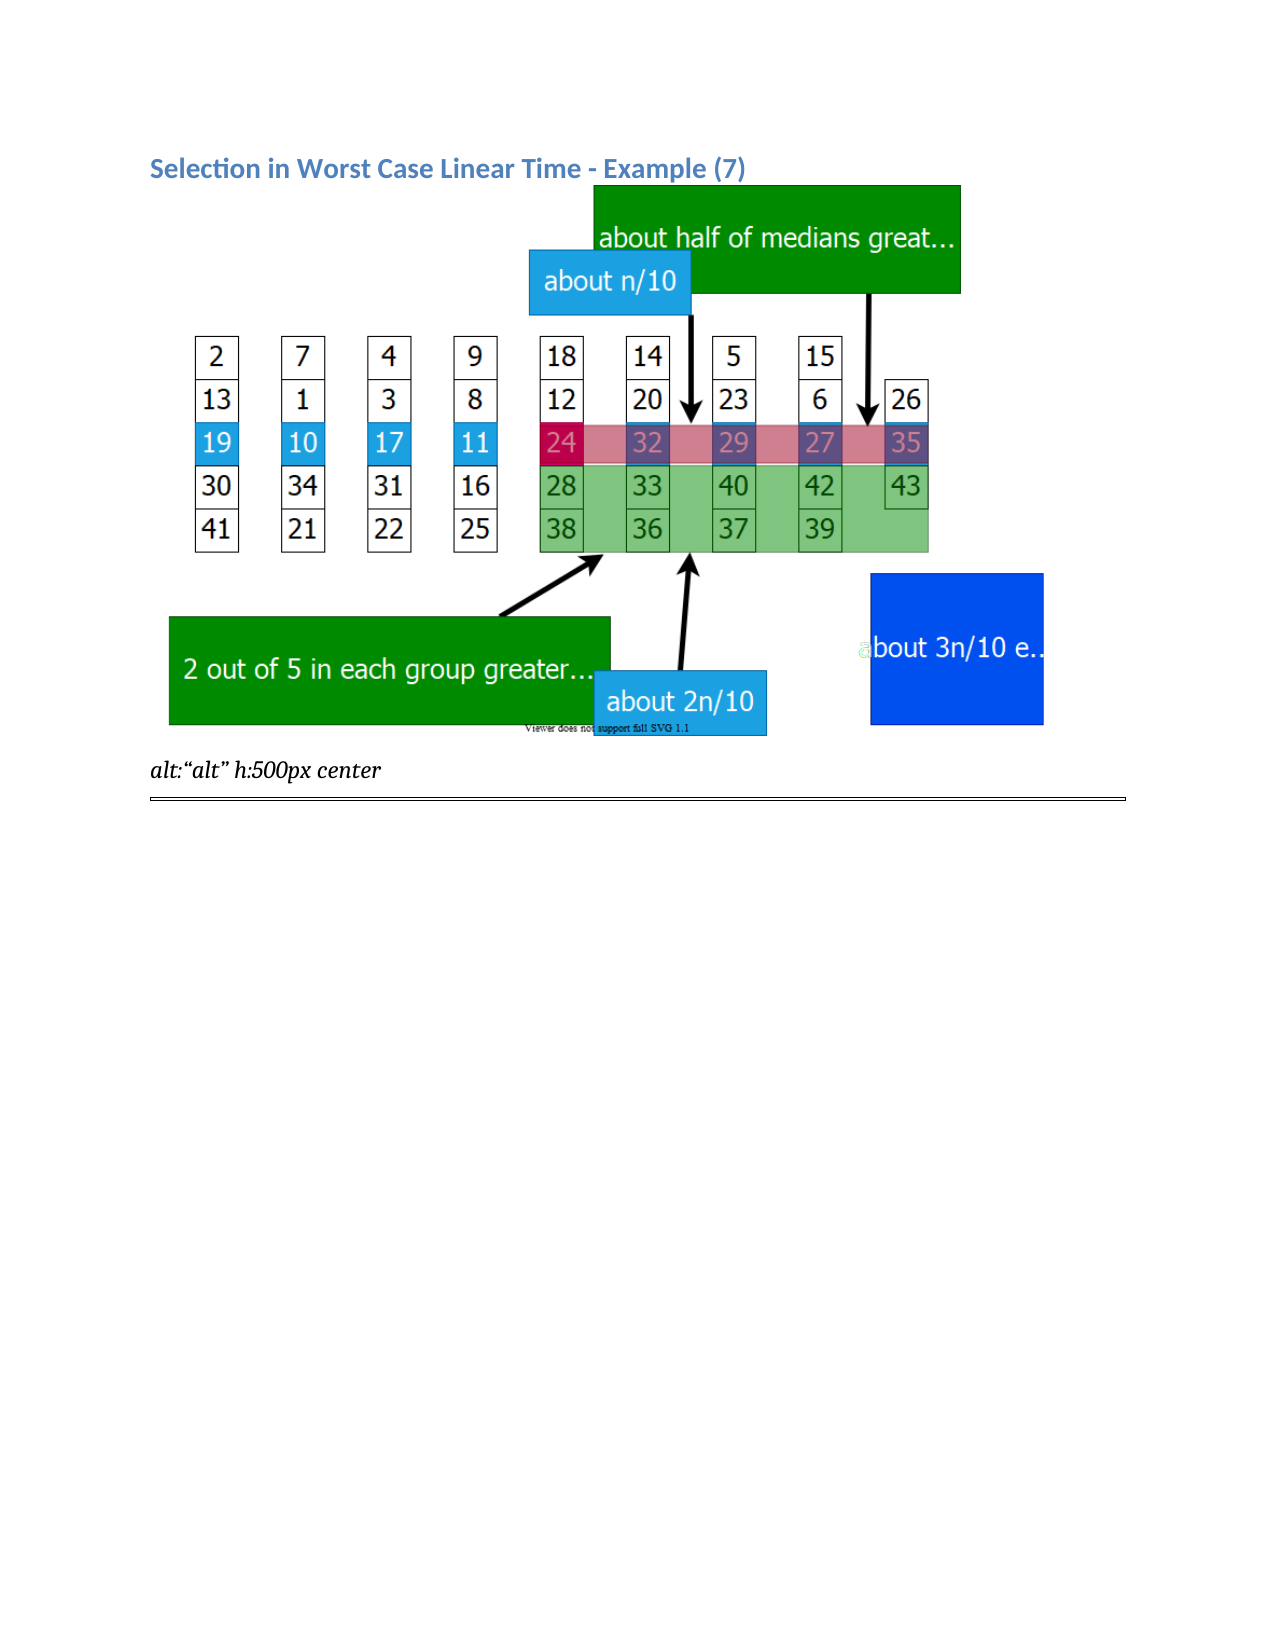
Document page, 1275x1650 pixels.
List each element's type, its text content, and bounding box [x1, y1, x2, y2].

subtitle Selection in Worst Case Linear Time - Example (7) [150, 150, 1125, 186]
text alt:“alt” h:500px center [150, 756, 1125, 785]
picture [168, 185, 1044, 736]
